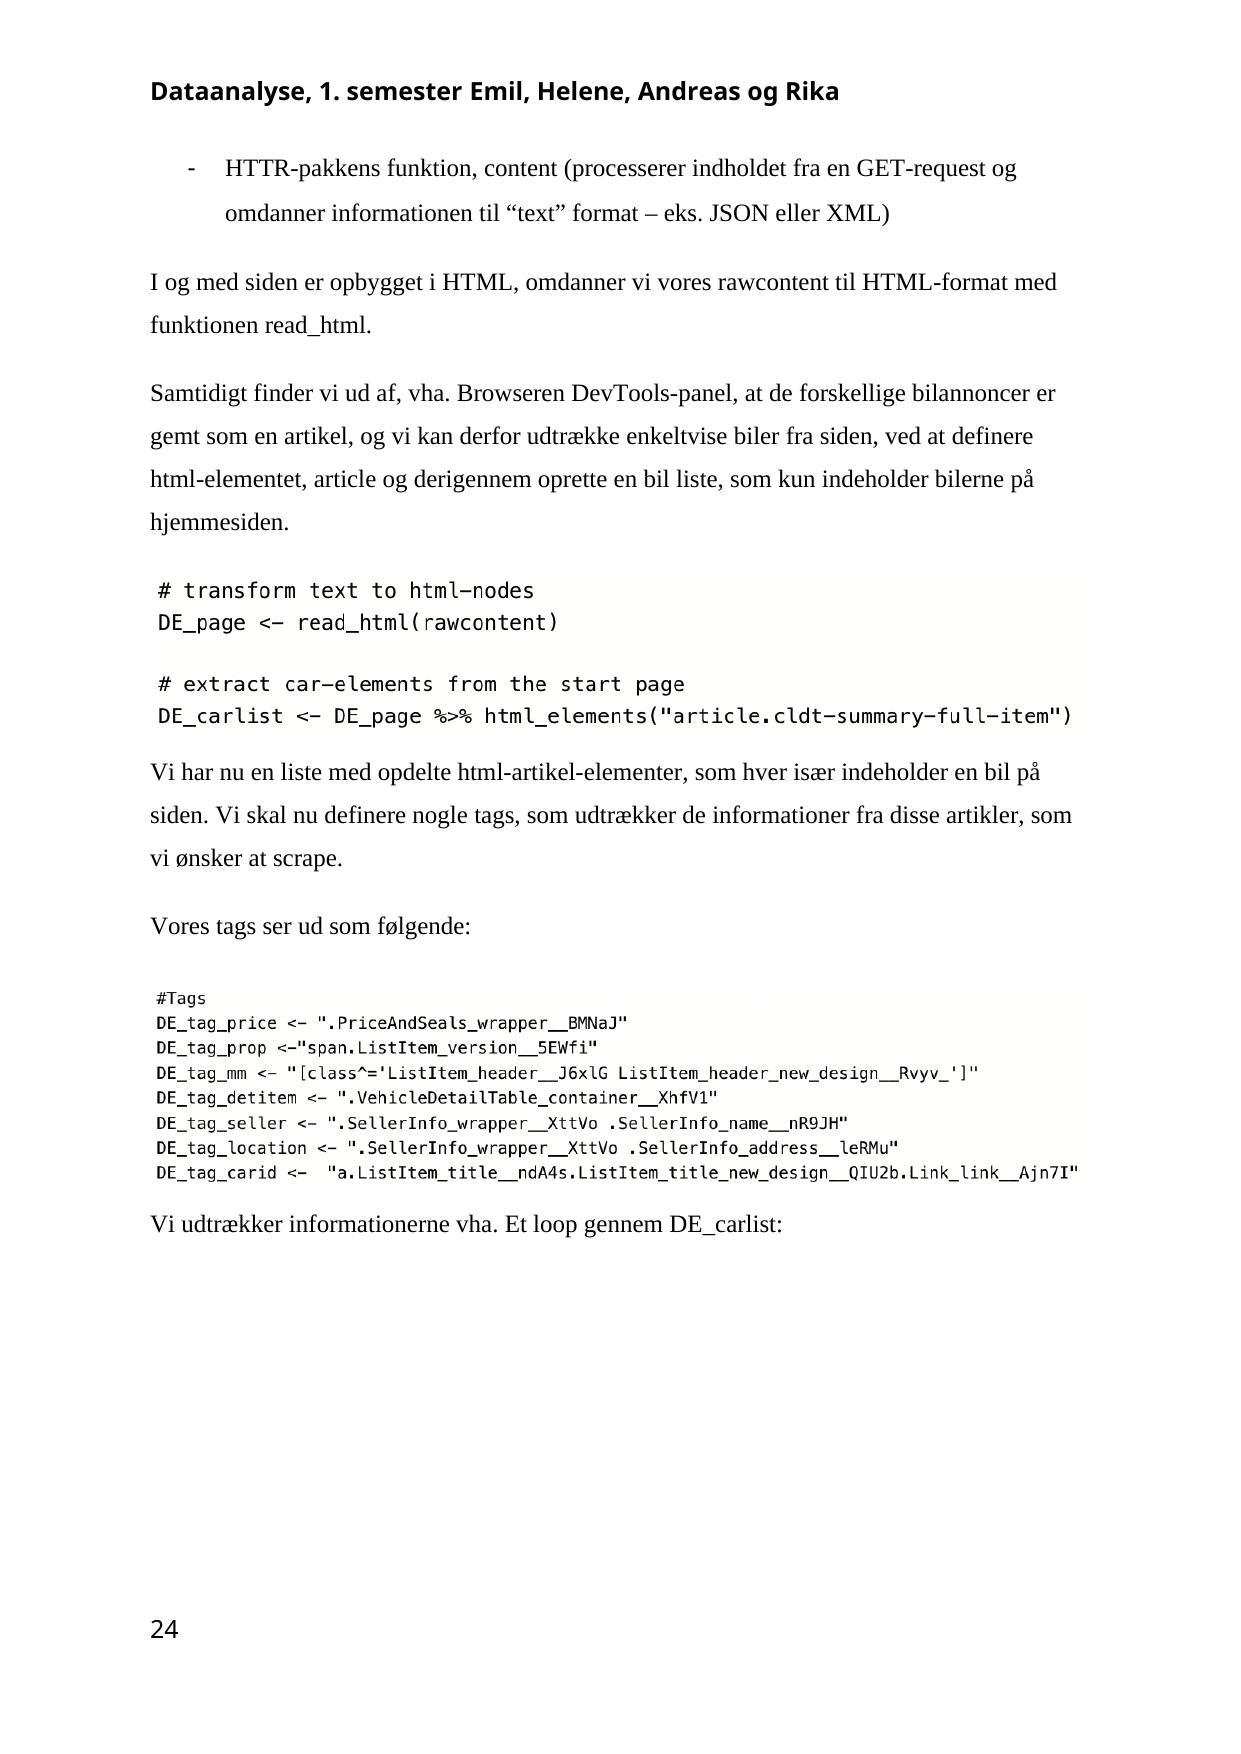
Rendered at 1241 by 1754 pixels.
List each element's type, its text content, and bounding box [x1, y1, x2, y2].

list HTTR-pakkens funktion, content (processerer indholdet fra en GET-request og omdanner informationen til “text” format – eks. JSON eller XML) [187, 150, 1090, 227]
text Vores tags ser ud som følgende: [150, 911, 1090, 940]
text Samtidigt finder vi ud af, vha. Browseren DevTools-panel, at de forskellige bilannoncer er gemt som en artikel, og vi kan derfor udtrække enkeltvise biler fra siden, ved at definere html-elementet, article og derigennem oprette en bil liste, som kun indeholder bilerne på hjemmesiden. [150, 378, 1090, 536]
text I og med siden er opbygget i HTML, omdanner vi vores rawcontent til HTML-format med funktionen read_html. [150, 267, 1090, 338]
picture [150, 979, 1089, 1195]
picture [150, 575, 1089, 743]
